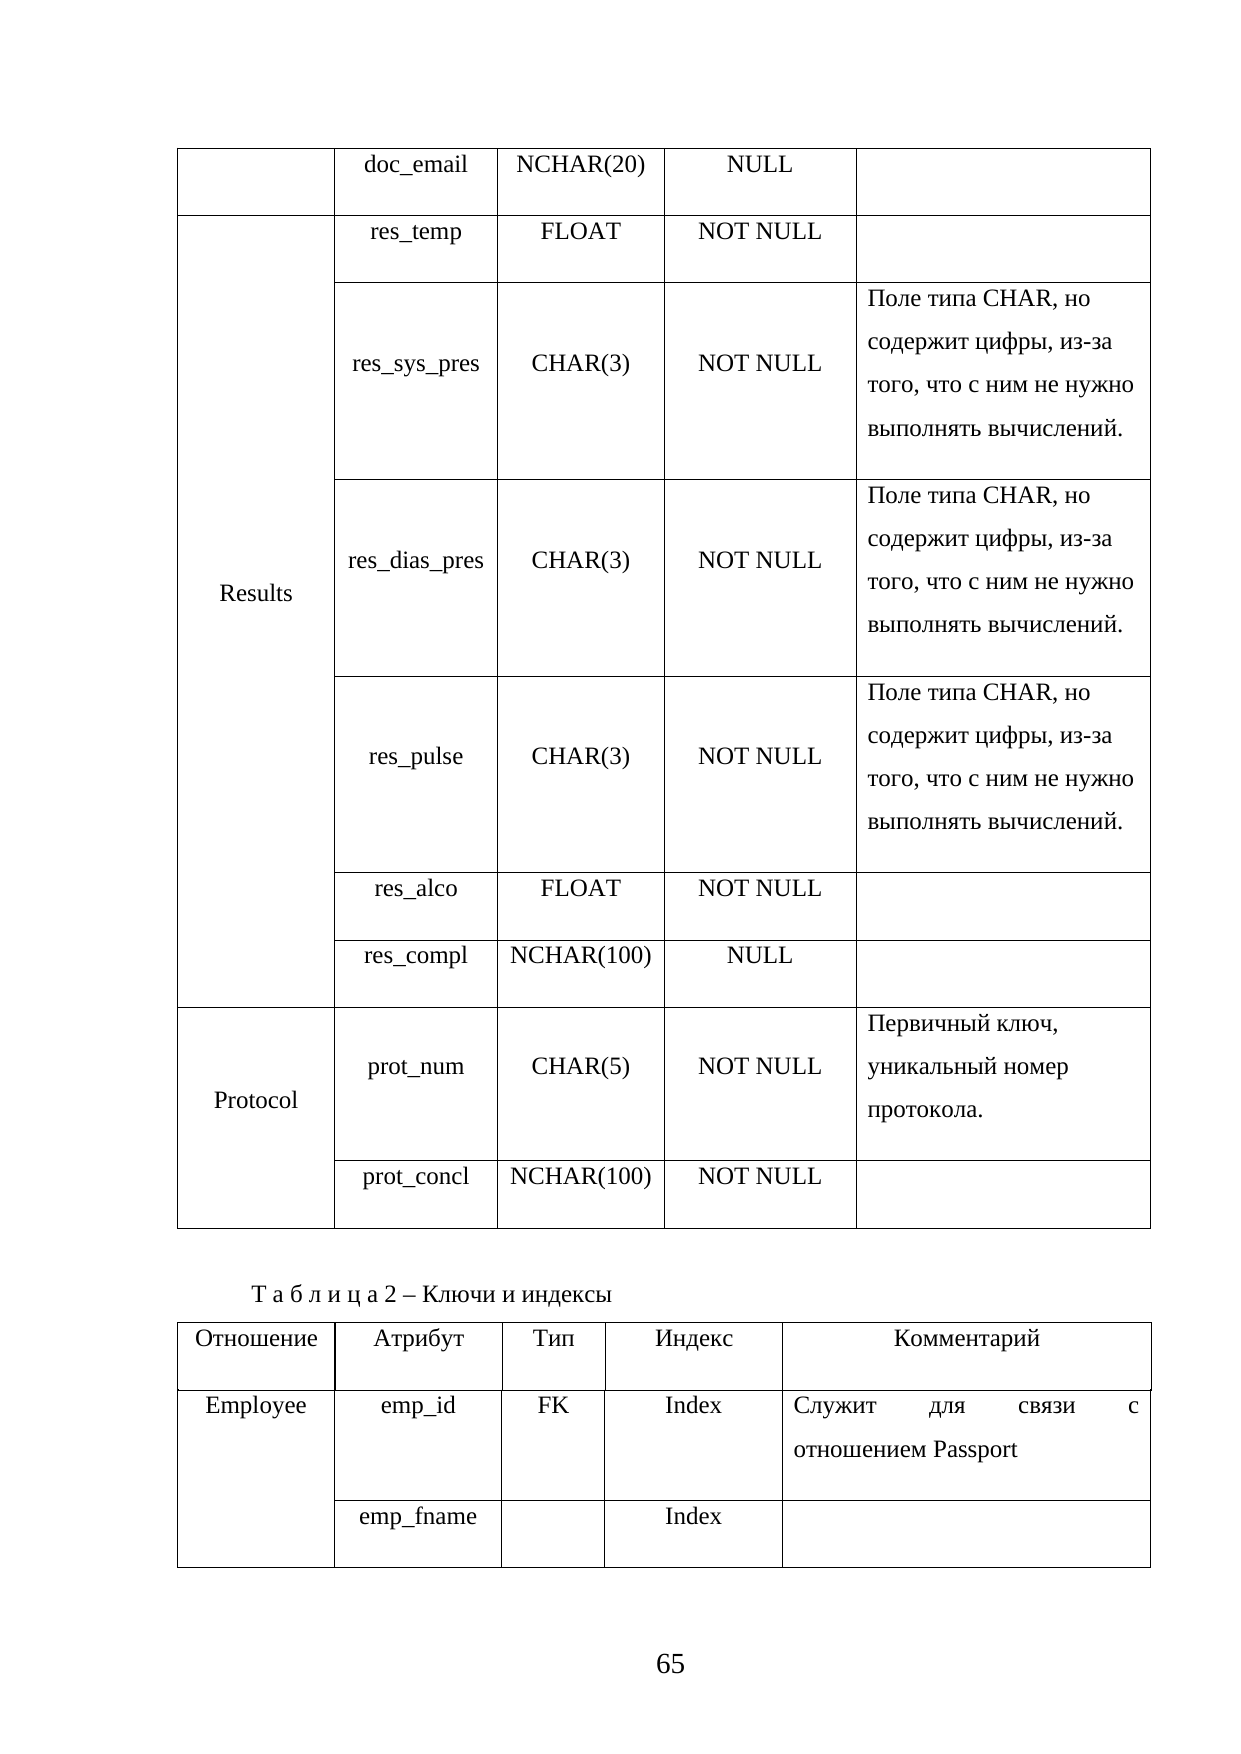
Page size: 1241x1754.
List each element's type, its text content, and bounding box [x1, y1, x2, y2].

table_cell [857, 873, 1150, 939]
table_cell res_temp [335, 216, 497, 282]
table_cell res_dias_pres [335, 480, 497, 676]
table_cell [857, 941, 1150, 1007]
table_cell res_alco [335, 873, 497, 939]
table_cell NULL [665, 941, 856, 1007]
table_cell NOT NULL [665, 216, 856, 282]
table_cell NULL [665, 149, 856, 215]
table_cell Protocol [178, 1008, 334, 1228]
table_cell FLOAT [498, 216, 664, 282]
table_cell CHAR(5) [498, 1008, 664, 1160]
table_cell Results [178, 216, 334, 1007]
table_cell Поле типа CHAR, но содержит цифры, из-за того, что с ним не нужно выполнять вычислений. [857, 480, 1150, 676]
table_cell res_pulse [335, 677, 497, 872]
table_cell NCHAR(100) [498, 1161, 664, 1228]
table_cell [857, 1161, 1150, 1228]
table_cell CHAR(3) [498, 283, 664, 479]
table_cell NOT NULL [665, 1161, 856, 1228]
table_cell Index [605, 1501, 782, 1567]
table_cell [783, 1501, 1150, 1567]
table_cell FLOAT [498, 873, 664, 939]
table_cell CHAR(3) [498, 480, 664, 676]
table_cell Служит для связи с отношением Passport [783, 1391, 1150, 1500]
table_cell prot_num [335, 1008, 497, 1160]
table_cell emp_fname [335, 1501, 501, 1567]
table_cell NCHAR(20) [498, 149, 664, 215]
table_cell Поле типа CHAR, но содержит цифры, из-за того, что с ним не нужно выполнять вычислений. [857, 677, 1150, 872]
text Т а б л и ц а 2 – Ключи и индексы [177, 1279, 1152, 1308]
table_cell Employee [178, 1391, 334, 1567]
table_cell Index [605, 1391, 782, 1500]
table_cell NOT NULL [665, 283, 856, 479]
table_cell NOT NULL [665, 1008, 856, 1160]
table_header Отношение [178, 1323, 334, 1389]
table_cell NOT NULL [665, 677, 856, 872]
table_cell CHAR(3) [498, 677, 664, 872]
table_cell NOT NULL [665, 480, 856, 676]
table_cell [857, 216, 1150, 282]
table_header Атрибут [336, 1323, 502, 1389]
table_cell [502, 1501, 604, 1567]
table_cell FK [502, 1391, 604, 1500]
table_cell Первичный ключ, уникальный номер протокола. [857, 1008, 1150, 1160]
table_cell prot_concl [335, 1161, 497, 1228]
table_cell res_compl [335, 941, 497, 1007]
table_cell NOT NULL [665, 873, 856, 939]
table_cell res_sys_pres [335, 283, 497, 479]
table_header Индекс [606, 1323, 782, 1389]
table_cell [857, 149, 1150, 215]
table_cell doc_email [335, 149, 497, 215]
table_cell NCHAR(100) [498, 941, 664, 1007]
table_header Комментарий [783, 1323, 1151, 1389]
table_header Тип [503, 1323, 605, 1389]
table_cell Поле типа CHAR, но содержит цифры, из-за того, что с ним не нужно выполнять вычислений. [857, 283, 1150, 479]
table_cell emp_id [335, 1391, 501, 1500]
